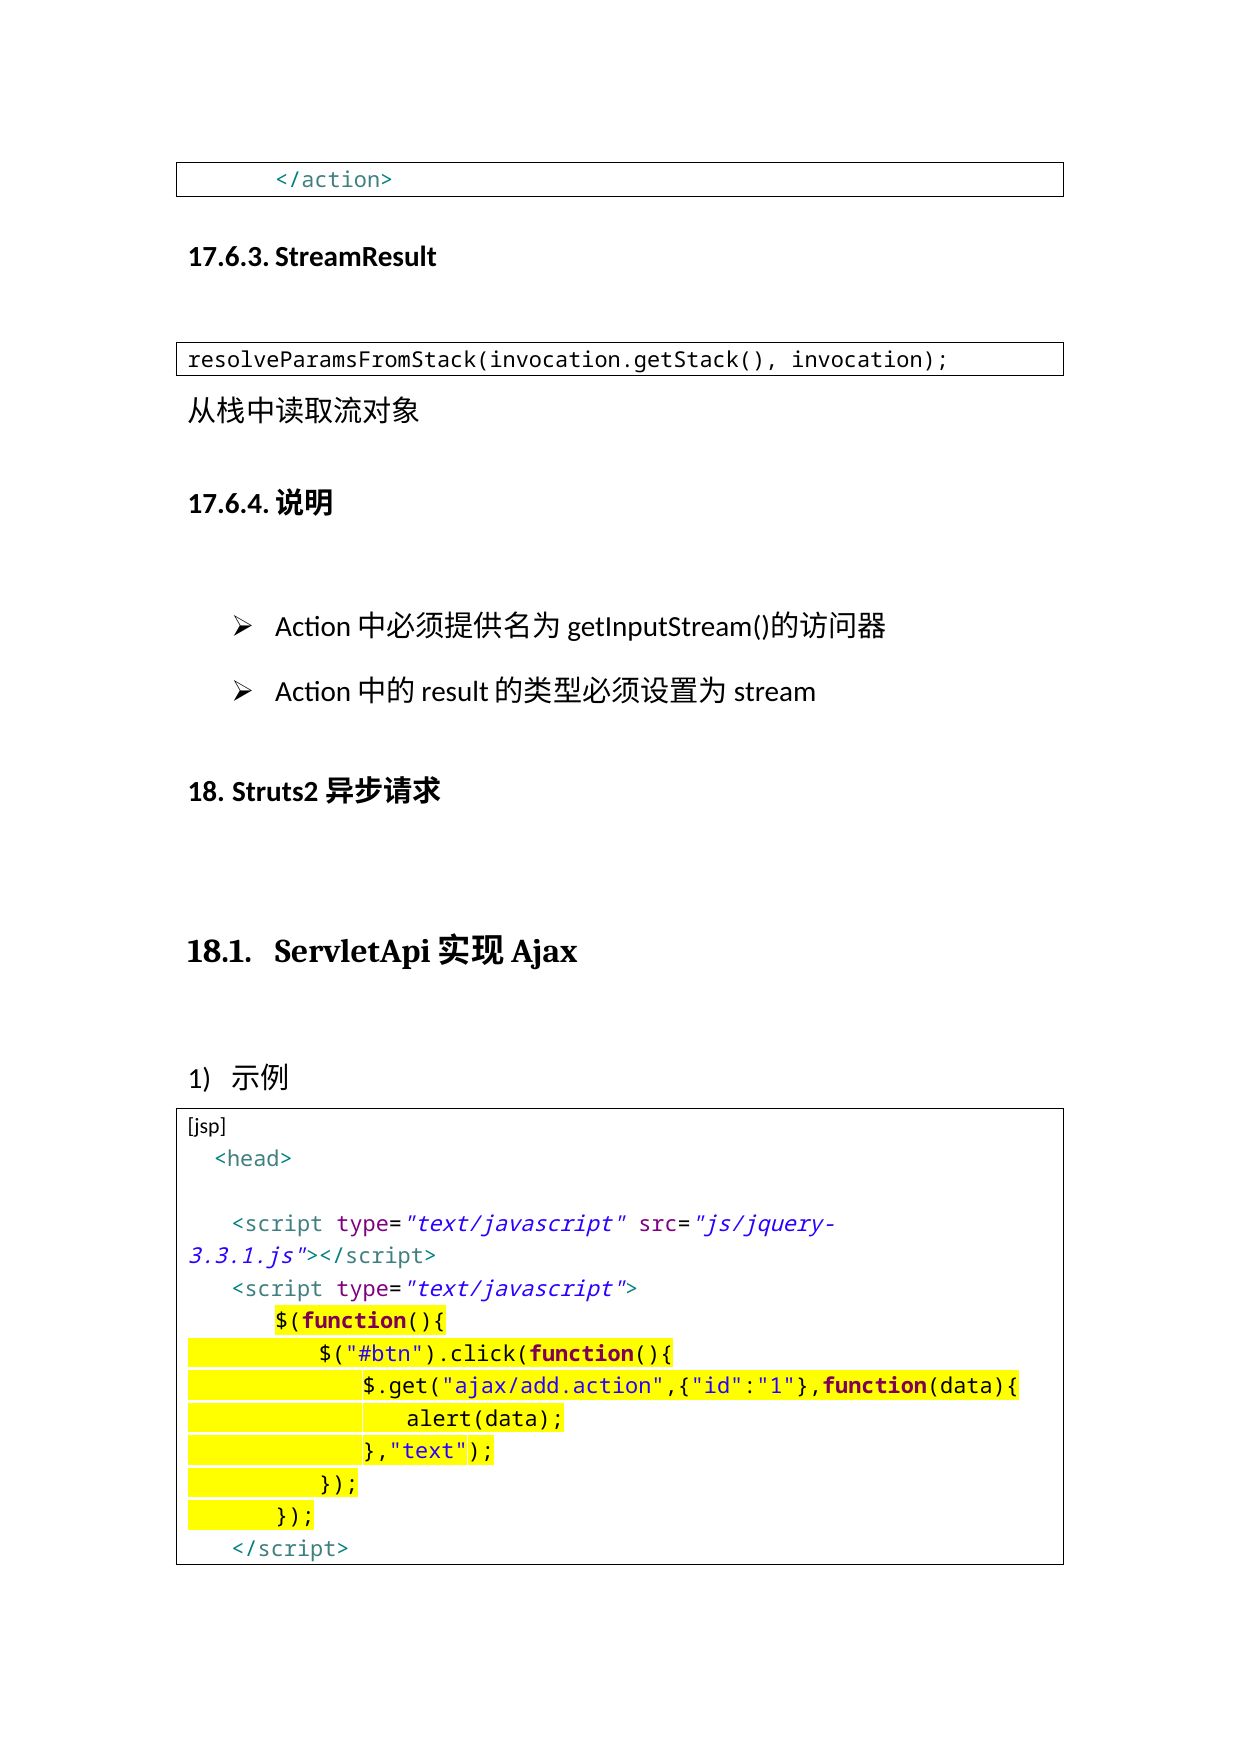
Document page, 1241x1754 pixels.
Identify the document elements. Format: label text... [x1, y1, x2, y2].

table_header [177, 1109, 1063, 1564]
list Action中的result的类型必须设置为stream [231, 656, 1053, 721]
subtitle Struts2 异步请求 [187, 757, 1053, 822]
list 示例 [187, 1043, 1053, 1108]
text 从栈中读取流对象 [187, 376, 1053, 441]
subtitle StreamResult [187, 224, 1053, 289]
list Action中必须提供名为getInputStream()的访问器 [231, 591, 1053, 656]
table_header resolveParamsFromStack(invocation.getStack(), invocation); [177, 343, 1063, 375]
subtitle ServletApi实现Ajax [187, 916, 1053, 981]
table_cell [177, 163, 1063, 196]
subtitle 说明 [187, 468, 1053, 533]
